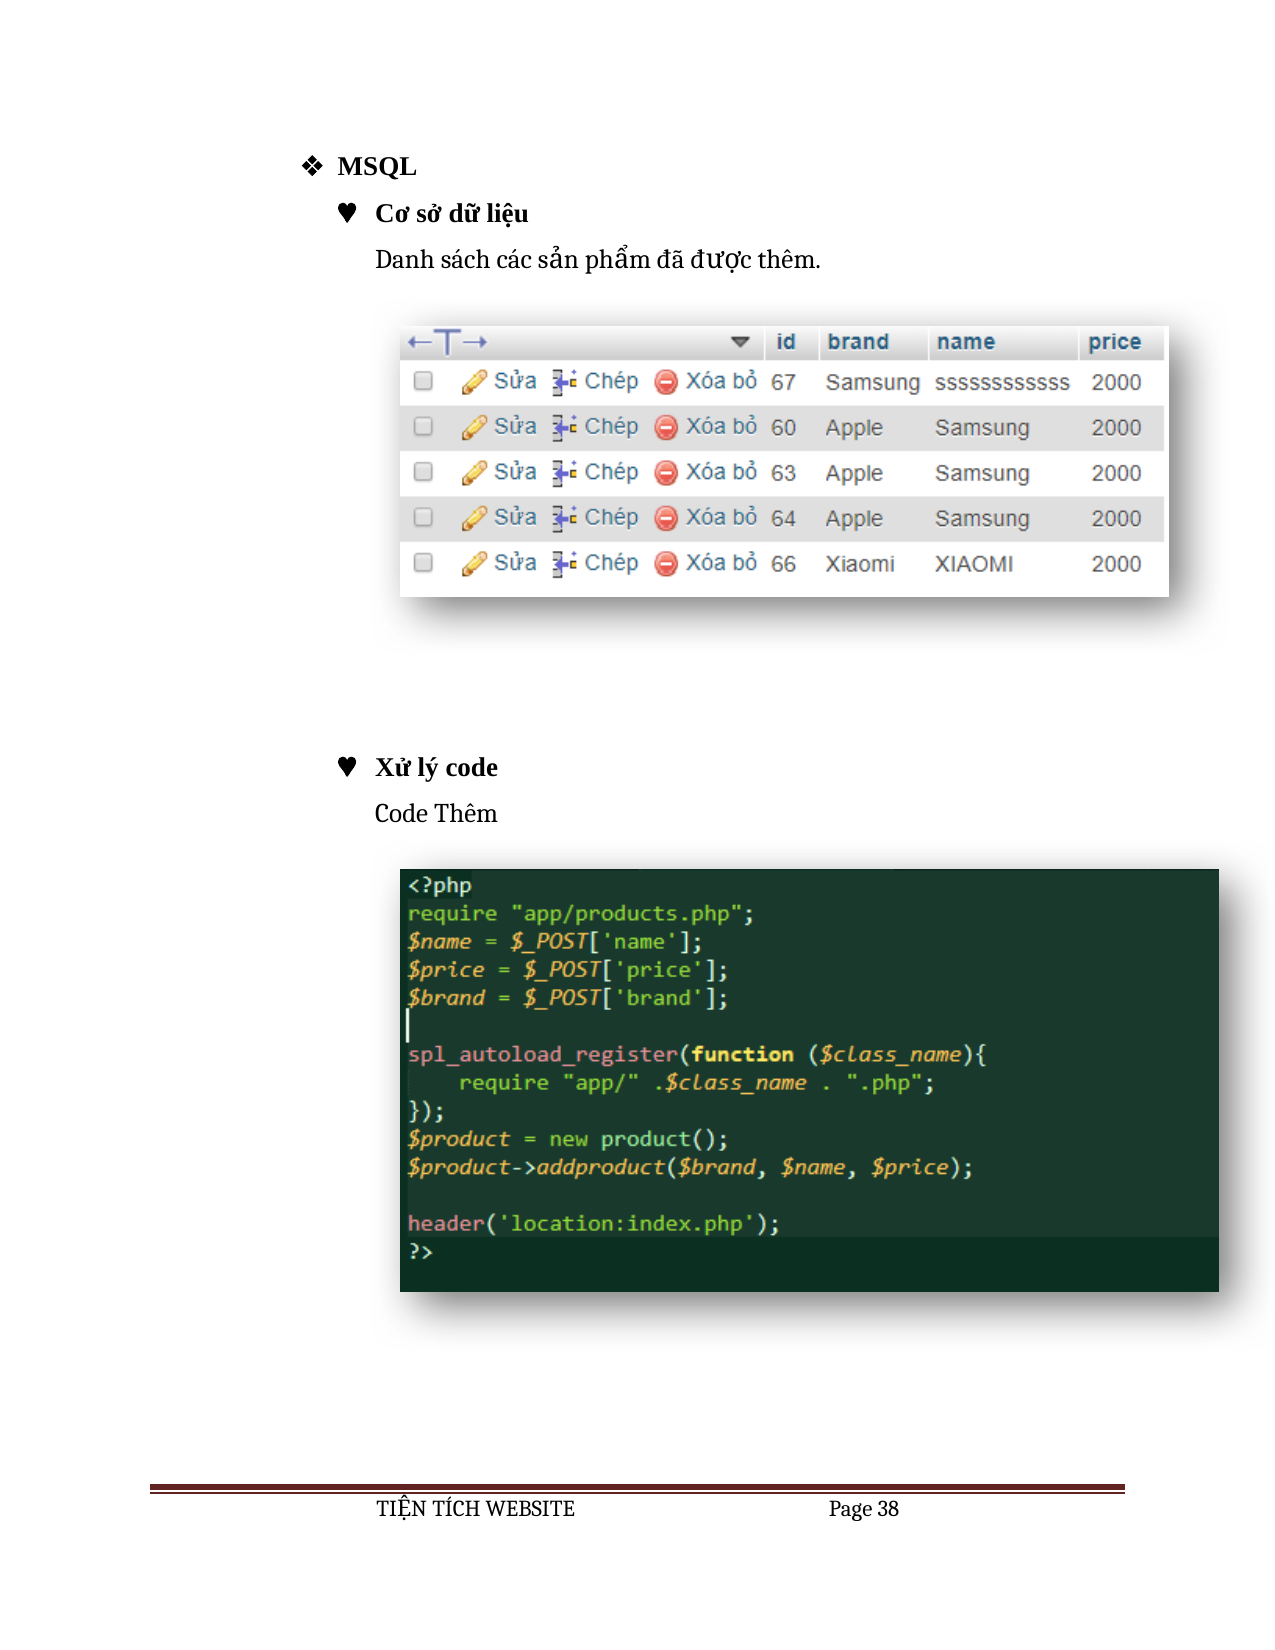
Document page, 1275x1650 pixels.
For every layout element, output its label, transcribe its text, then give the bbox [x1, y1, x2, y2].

list MSQL [300, 150, 1125, 181]
picture [400, 326, 1169, 597]
picture [400, 869, 1219, 1292]
list Cơ sở dữ liệu [337, 197, 1125, 228]
list Code Thêm [375, 798, 1125, 829]
list Xử lý code [337, 751, 1125, 782]
list Danh sách các sản phẩm đã được thêm. [375, 244, 1125, 275]
